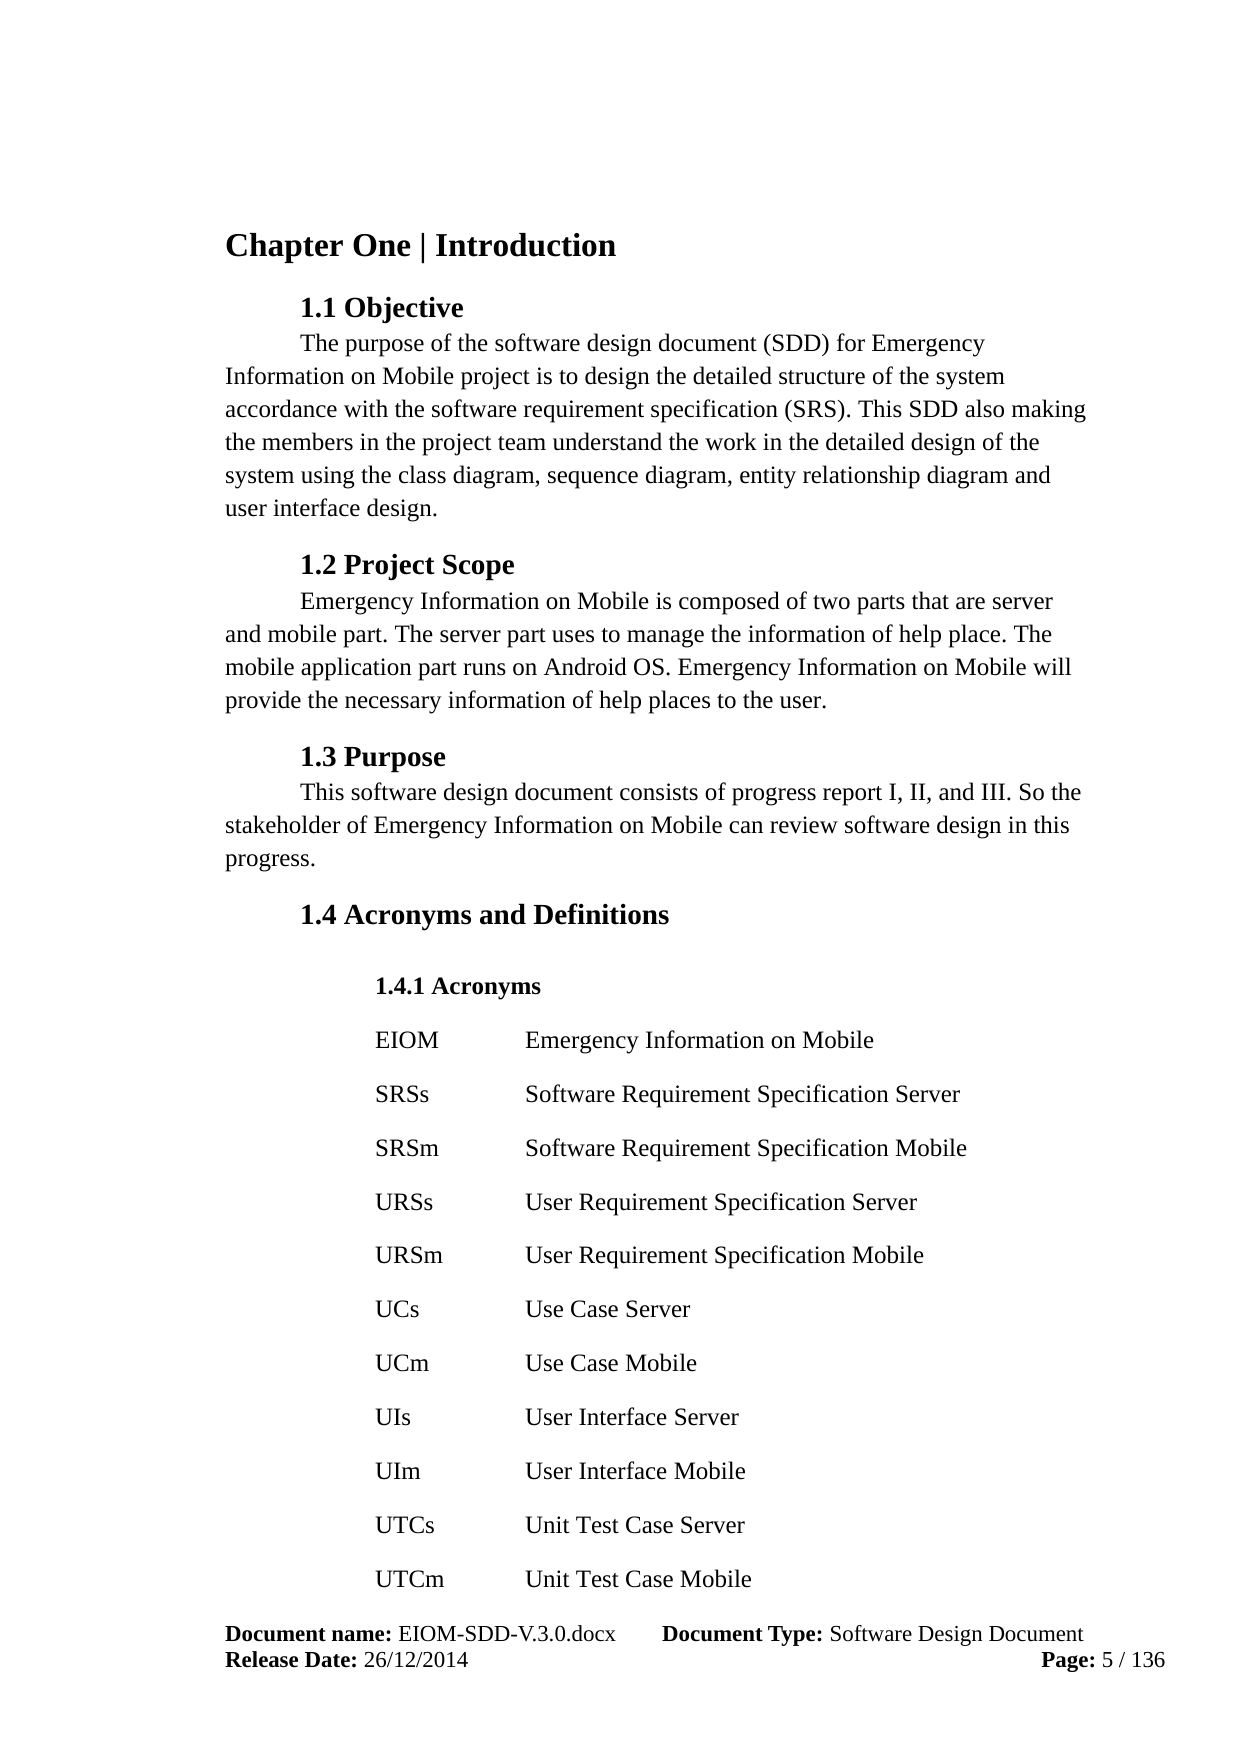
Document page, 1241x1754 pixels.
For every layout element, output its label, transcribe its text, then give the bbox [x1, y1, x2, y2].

text URSs User Requirement Specification Server [300, 1187, 1090, 1215]
text UTCs Unit Test Case Server [300, 1510, 1090, 1538]
text UTCm Unit Test Case Mobile [300, 1564, 1090, 1592]
subtitle 1.3 Purpose [225, 739, 1090, 772]
text UIm User Interface Mobile [300, 1456, 1090, 1485]
text This software design document consists of progress report I, II, and III. So the stakeholder of Emergency Information on Mobile can review software design in this progress. [225, 777, 1090, 872]
text UIs User Interface Server [300, 1402, 1090, 1431]
subtitle 1.2 Project Scope [225, 547, 1090, 581]
text SRSm Software Requirement Specification Mobile [300, 1133, 1090, 1162]
text 1.4.1 Acronyms [300, 971, 1090, 1000]
subtitle 1.4 Acronyms and Definitions [225, 897, 1090, 931]
subtitle 1.1 Objective [225, 290, 1090, 323]
subtitle Chapter One | Introduction [225, 225, 1090, 263]
text UCm Use Case Mobile [300, 1348, 1090, 1377]
text EIOM Emergency Information on Mobile [300, 1025, 1090, 1054]
text The purpose of the software design document (SDD) for Emergency Information on Mobile project is to design the detailed structure of the system accordance with the software requirement specification (SRS). This SDD also making the members in the project team understand the work in the detailed design of the system using the class diagram, sequence diagram, entity relationship diagram and user interface design. [225, 328, 1090, 522]
text URSm User Requirement Specification Mobile [300, 1241, 1090, 1269]
text UCs Use Case Server [300, 1294, 1090, 1323]
text Emergency Information on Mobile is composed of two parts that are server and mobile part. The server part uses to manage the information of help place. The mobile application part runs on Android OS. Emergency Information on Mobile will provide the necessary information of help places to the user. [225, 586, 1090, 714]
text SRSs Software Requirement Specification Server [300, 1079, 1090, 1108]
